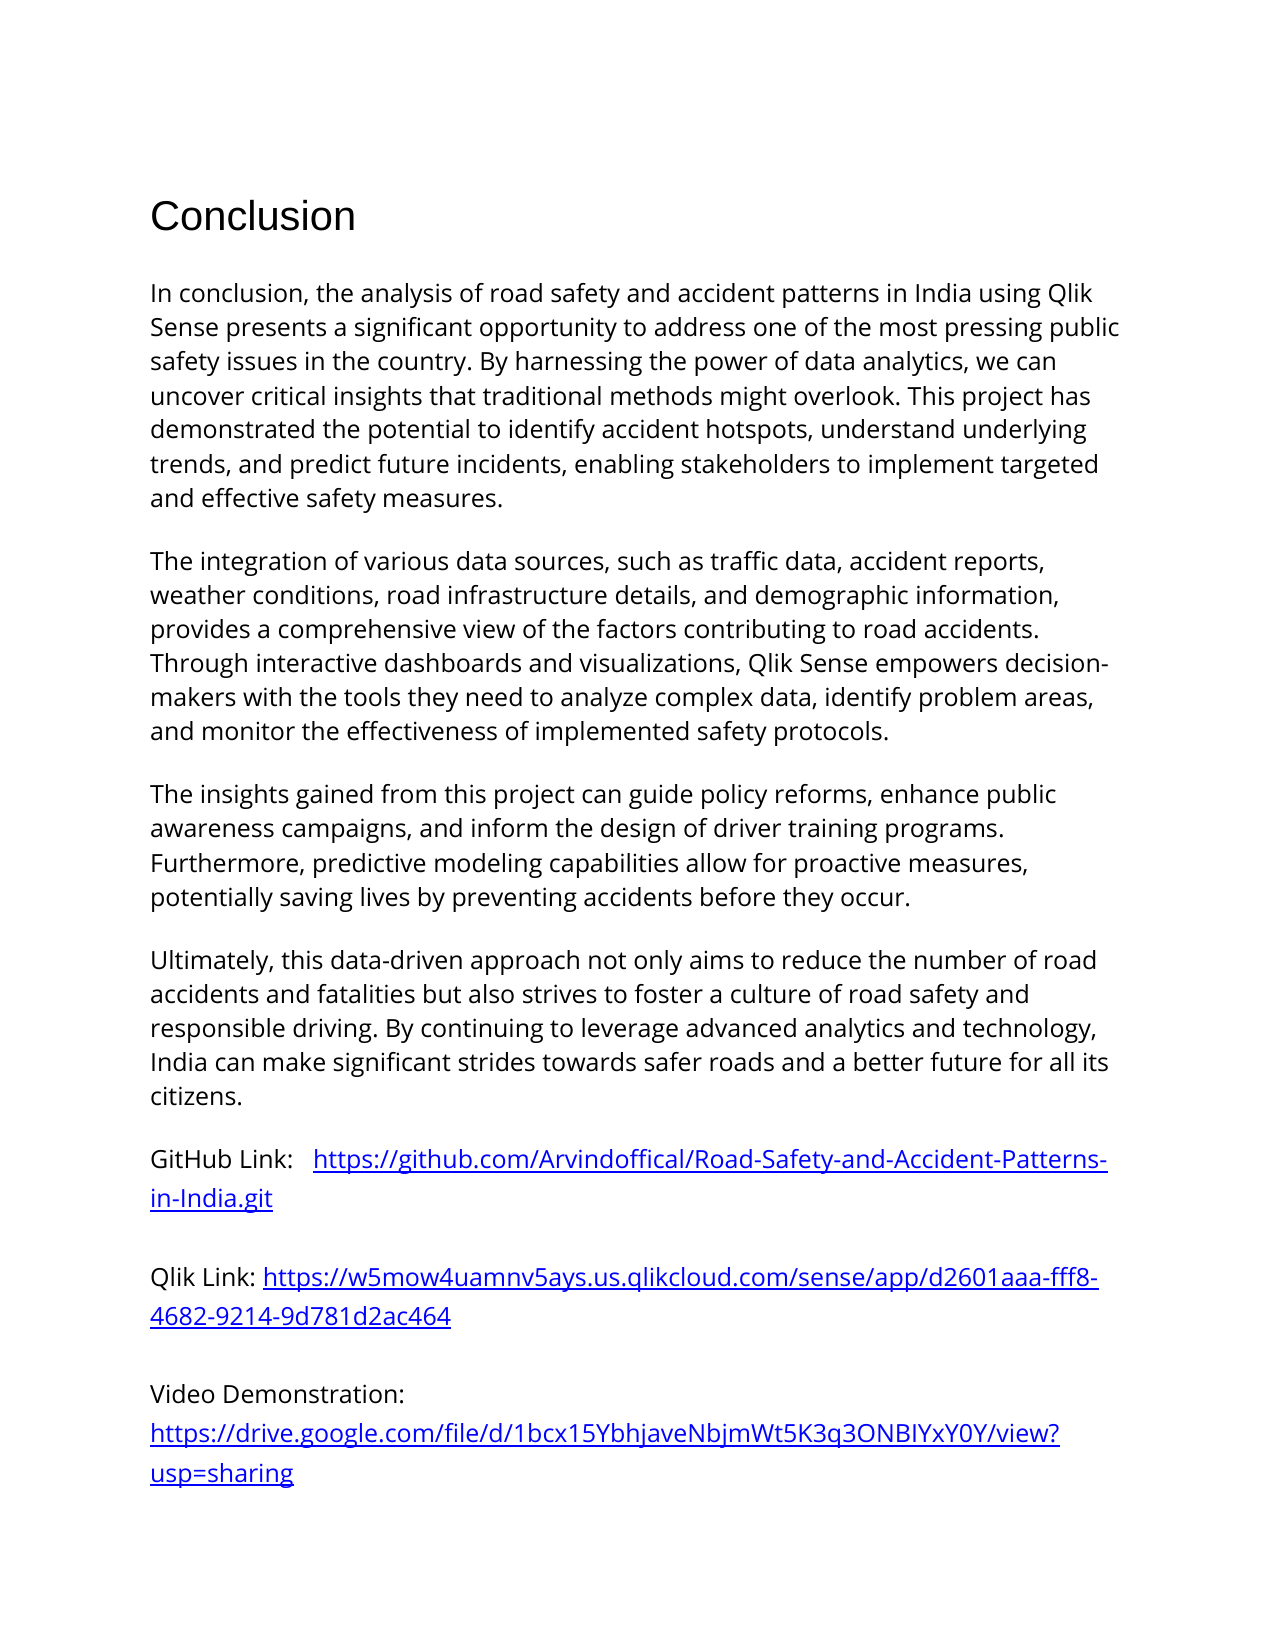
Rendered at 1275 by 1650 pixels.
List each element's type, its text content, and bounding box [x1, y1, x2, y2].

text Qlik Link: https://w5mow4uamnv5ays.us.qlikcloud.com/sense/app/d2601aaa-fff8-4682-9214-9d781d2ac464 [150, 1259, 1125, 1333]
subtitle Conclusion [150, 192, 1125, 239]
text In conclusion, the analysis of road safety and accident patterns in India using Qlik Sense presents a significant opportunity to address one of the most pressing public safety issues in the country. By harnessing the power of data analytics, we can uncover critical insights that traditional methods might overlook. This project has demonstrated the potential to identify accident hotspots, understand underlying trends, and predict future incidents, enabling stakeholders to implement targeted and effective safety measures. [150, 276, 1125, 514]
text Ultimately, this data-driven approach not only aims to reduce the number of road accidents and fatalities but also strives to foster a culture of road safety and responsible driving. By continuing to leverage advanced analytics and technology, India can make significant strides towards safer roads and a better future for all its citizens. [150, 942, 1125, 1113]
text Video Demonstration: https://drive.google.com/file/d/1bcx15YbhjaveNbjmWt5K3q3ONBIYxY0Y/view?usp=sharing [150, 1377, 1125, 1489]
text GitHub Link: https://github.com/Arvindoffical/Road-Safety-and-Accident-Patterns-in-India.git [150, 1142, 1125, 1215]
text The insights gained from this project can guide policy reforms, enhance public awareness campaigns, and inform the design of driver training programs. Furthermore, predictive modeling capabilities allow for proactive measures, potentially saving lives by preventing accidents before they occur. [150, 777, 1125, 913]
text The integration of various data sources, such as traffic data, accident reports, weather conditions, road infrastructure details, and demographic information, provides a comprehensive view of the factors contributing to road accidents. Through interactive dashboards and visualizations, Qlik Sense empowers decision-makers with the tools they need to analyze complex data, identify problem areas, and monitor the effectiveness of implemented safety protocols. [150, 543, 1125, 748]
